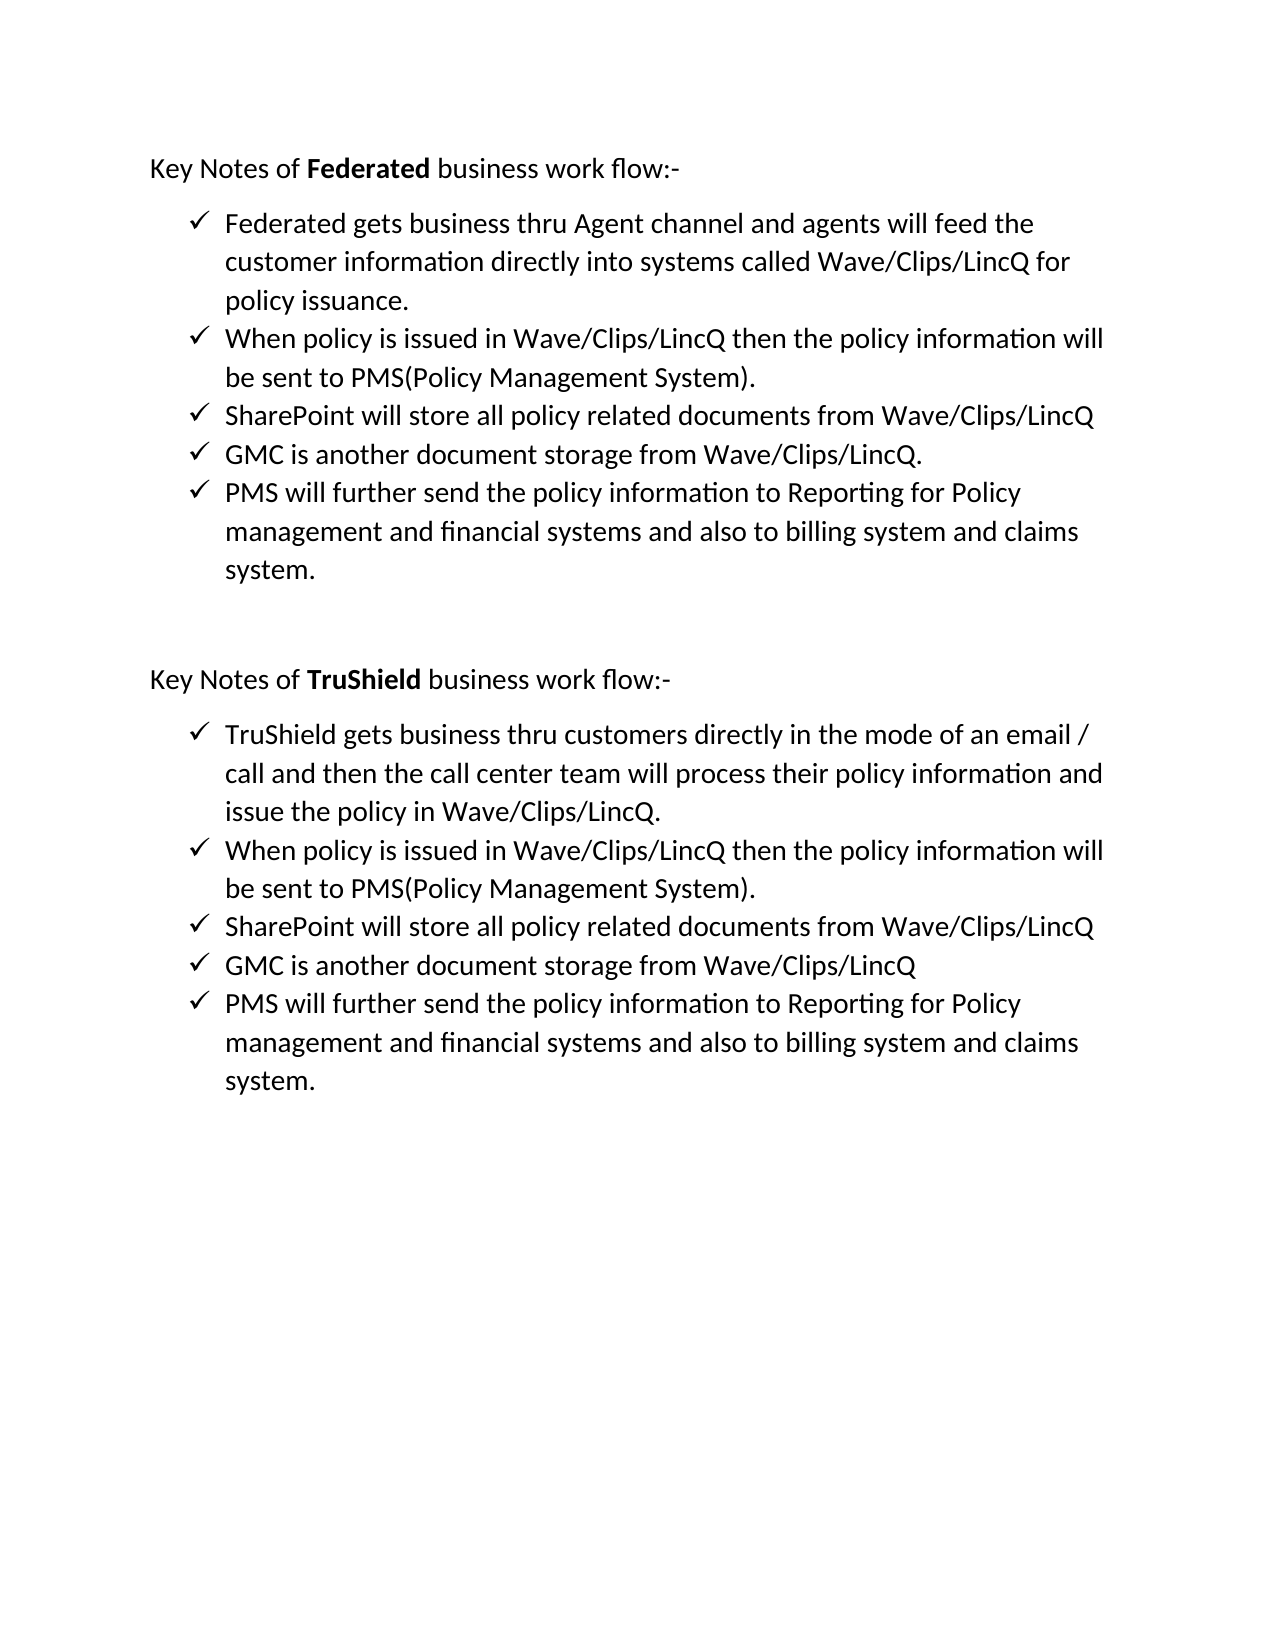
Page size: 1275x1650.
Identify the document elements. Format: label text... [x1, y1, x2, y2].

list SharePoint will store all policy related documents from Wave/Clips/LincQ [187, 908, 1125, 944]
list TruShield gets business thru customers directly in the mode of an email / call and then the call center team will process their policy information and issue the policy in Wave/Clips/LincQ. [187, 716, 1125, 829]
list GMC is another document storage from Wave/Clips/LincQ [187, 947, 1125, 983]
list Federated gets business thru Agent channel and agents will feed the customer information directly into systems called Wave/Clips/LincQ for policy issuance. [187, 205, 1125, 318]
text Key Notes of TruShield business work flow:- [150, 661, 1125, 697]
list PMS will further send the policy information to Reporting for Policy management and financial systems and also to billing system and claims system. [187, 474, 1125, 587]
list When policy is issued in Wave/Clips/LincQ then the policy information will be sent to PMS(Policy Management System). [187, 320, 1125, 394]
list When policy is issued in Wave/Clips/LincQ then the policy information will be sent to PMS(Policy Management System). [187, 832, 1125, 906]
text Key Notes of Federated business work flow:- [150, 150, 1125, 186]
list SharePoint will store all policy related documents from Wave/Clips/LincQ [187, 397, 1125, 433]
list PMS will further send the policy information to Reporting for Policy management and financial systems and also to billing system and claims system. [187, 985, 1125, 1098]
list GMC is another document storage from Wave/Clips/LincQ. [187, 436, 1125, 471]
